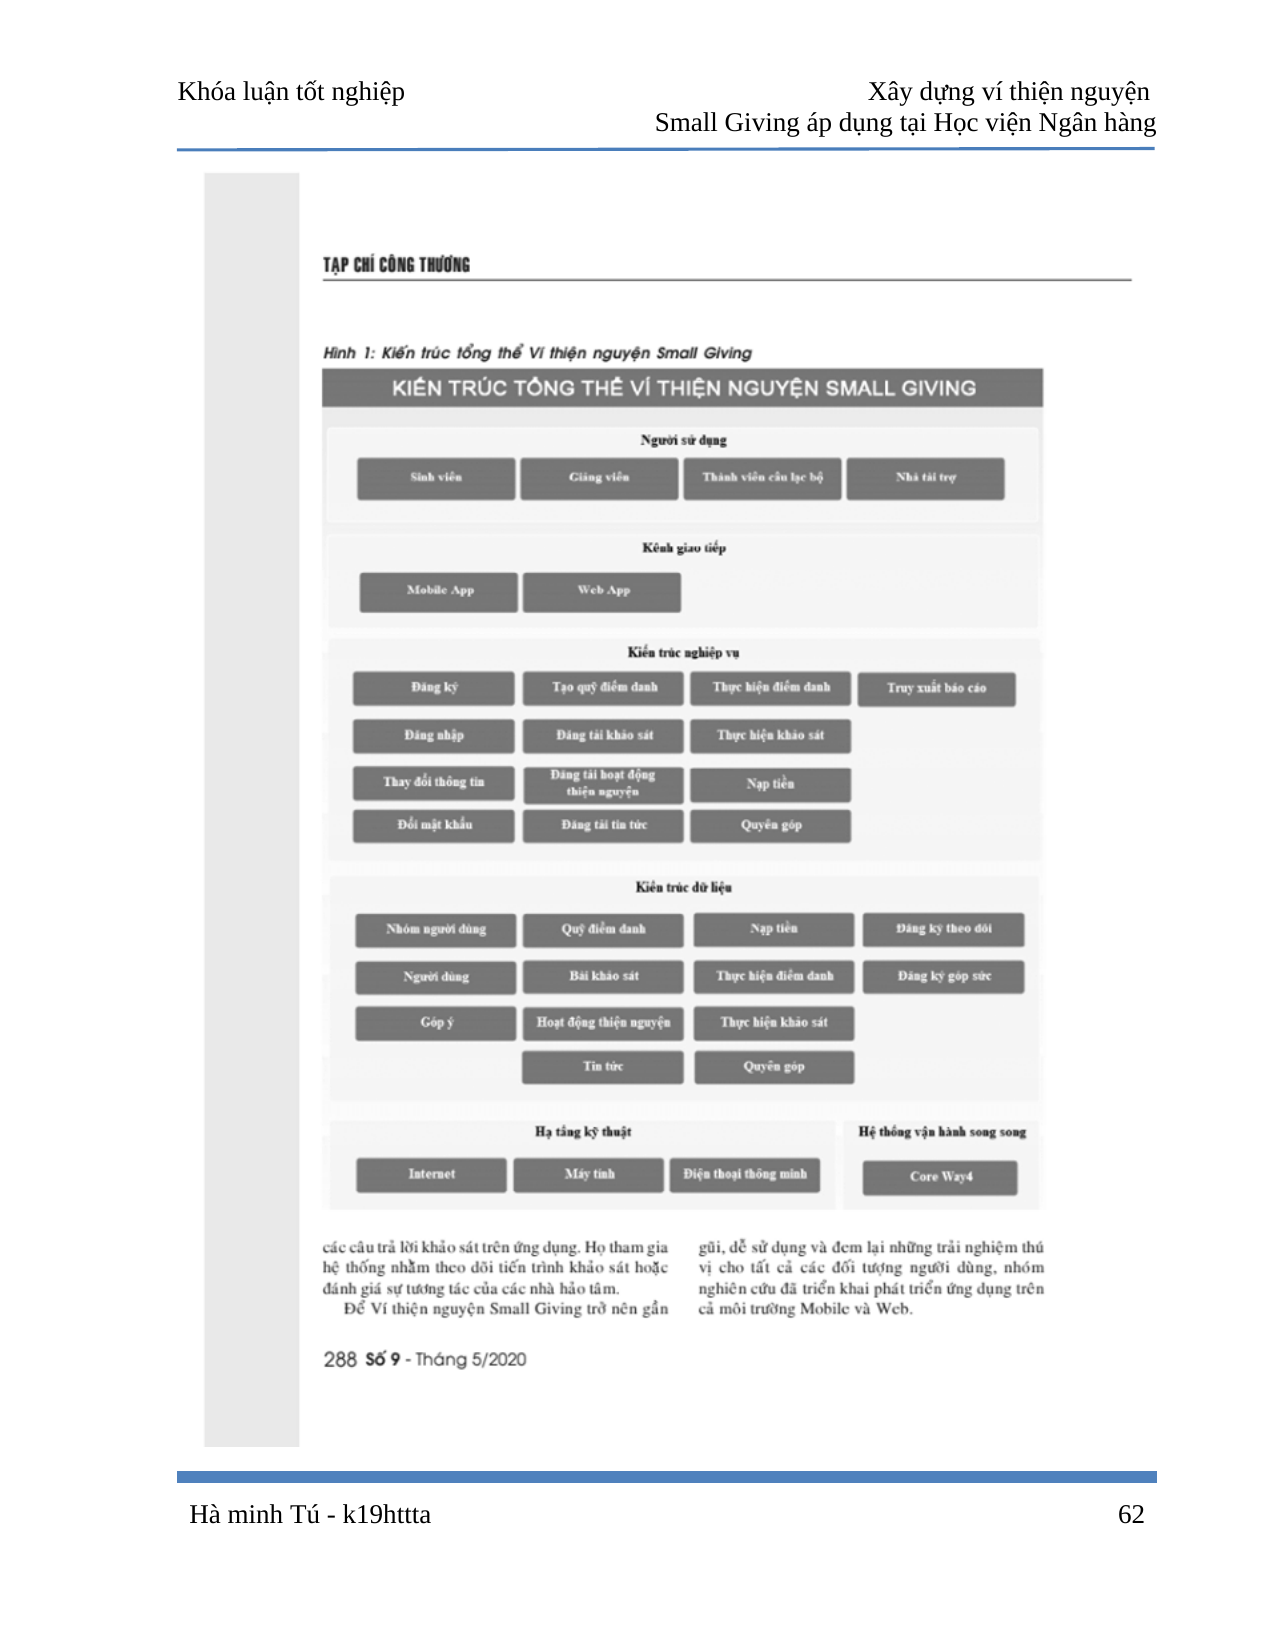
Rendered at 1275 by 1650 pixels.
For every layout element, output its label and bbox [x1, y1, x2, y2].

picture [177, 168, 1157, 1447]
